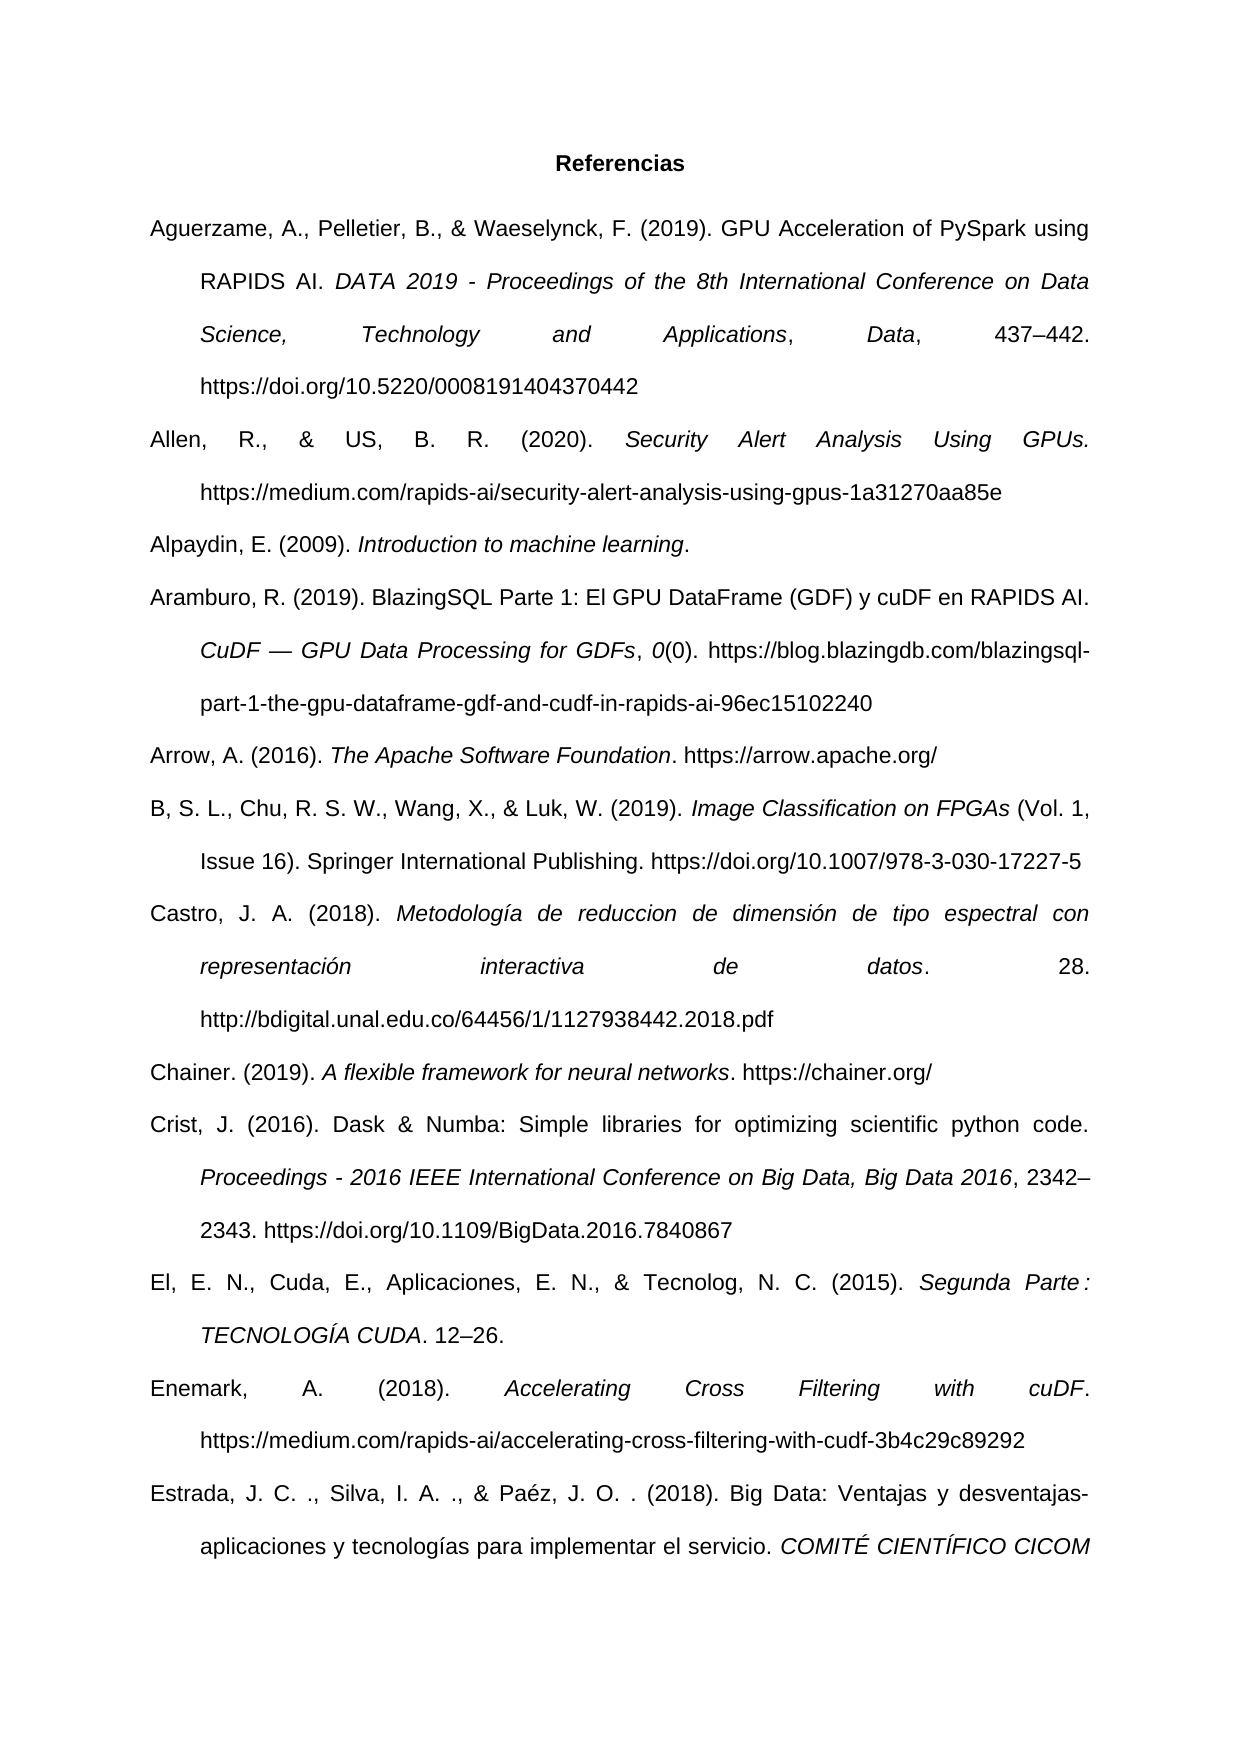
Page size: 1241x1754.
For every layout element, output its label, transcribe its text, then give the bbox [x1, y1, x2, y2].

text Castro, J. A. (2018). Metodología de reduccion de dimensión de tipo espectral con representación interactiva de datos. 28. http://bdigital.unal.edu.co/64456/1/1127938442.2018.pdf [150, 900, 1090, 1032]
text Crist, J. (2016). Dask & Numba: Simple libraries for optimizing scientific python code. Proceedings - 2016 IEEE International Conference on Big Data, Big Data 2016, 2342–2343. https://doi.org/10.1109/BigData.2016.7840867 [150, 1111, 1090, 1243]
text Arrow, A. (2016). The Apache Software Foundation. https://arrow.apache.org/ [150, 742, 1090, 769]
text Aramburo, R. (2019). BlazingSQL Parte 1: El GPU DataFrame (GDF) y cuDF en RAPIDS AI. CuDF — GPU Data Processing for GDFs, 0(0). https://blog.blazingdb.com/blazingsql-part-1-the-gpu-dataframe-gdf-and-cudf-in-rapids-ai-96ec15102240 [150, 584, 1090, 716]
text Allen, R., & US, B. R. (2020). Security Alert Analysis Using GPUs. https://medium.com/rapids-ai/security-alert-analysis-using-gpus-1a31270aa85e [150, 426, 1090, 505]
text Alpaydin, E. (2009). Introduction to machine learning. [150, 531, 1090, 558]
text Chainer. (2019). A flexible framework for neural networks. https://chainer.org/ [150, 1058, 1090, 1085]
text Aguerzame, A., Pelletier, B., & Waeselynck, F. (2019). GPU Acceleration of PySpark using RAPIDS AI. DATA 2019 - Proceedings of the 8th International Conference on Data Science, Technology and Applications, Data, 437–442. https://doi.org/10.5220/0008191404370442 [150, 215, 1090, 400]
text El, E. N., Cuda, E., Aplicaciones, E. N., & Tecnolog, N. C. (2015). Segunda Parte : TECNOLOGÍA CUDA. 12–26. [150, 1269, 1090, 1348]
text Enemark, A. (2018). Accelerating Cross Filtering with cuDF. https://medium.com/rapids-ai/accelerating-cross-filtering-with-cudf-3b4c29c89292 [150, 1375, 1090, 1454]
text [150, 1480, 1090, 1559]
text B, S. L., Chu, R. S. W., Wang, X., & Luk, W. (2019). Image Classification on FPGAs (Vol. 1, Issue 16). Springer International Publishing. https://doi.org/10.1007/978-3-030-17227-5 [150, 795, 1090, 874]
subtitle Referencias [150, 150, 1090, 176]
